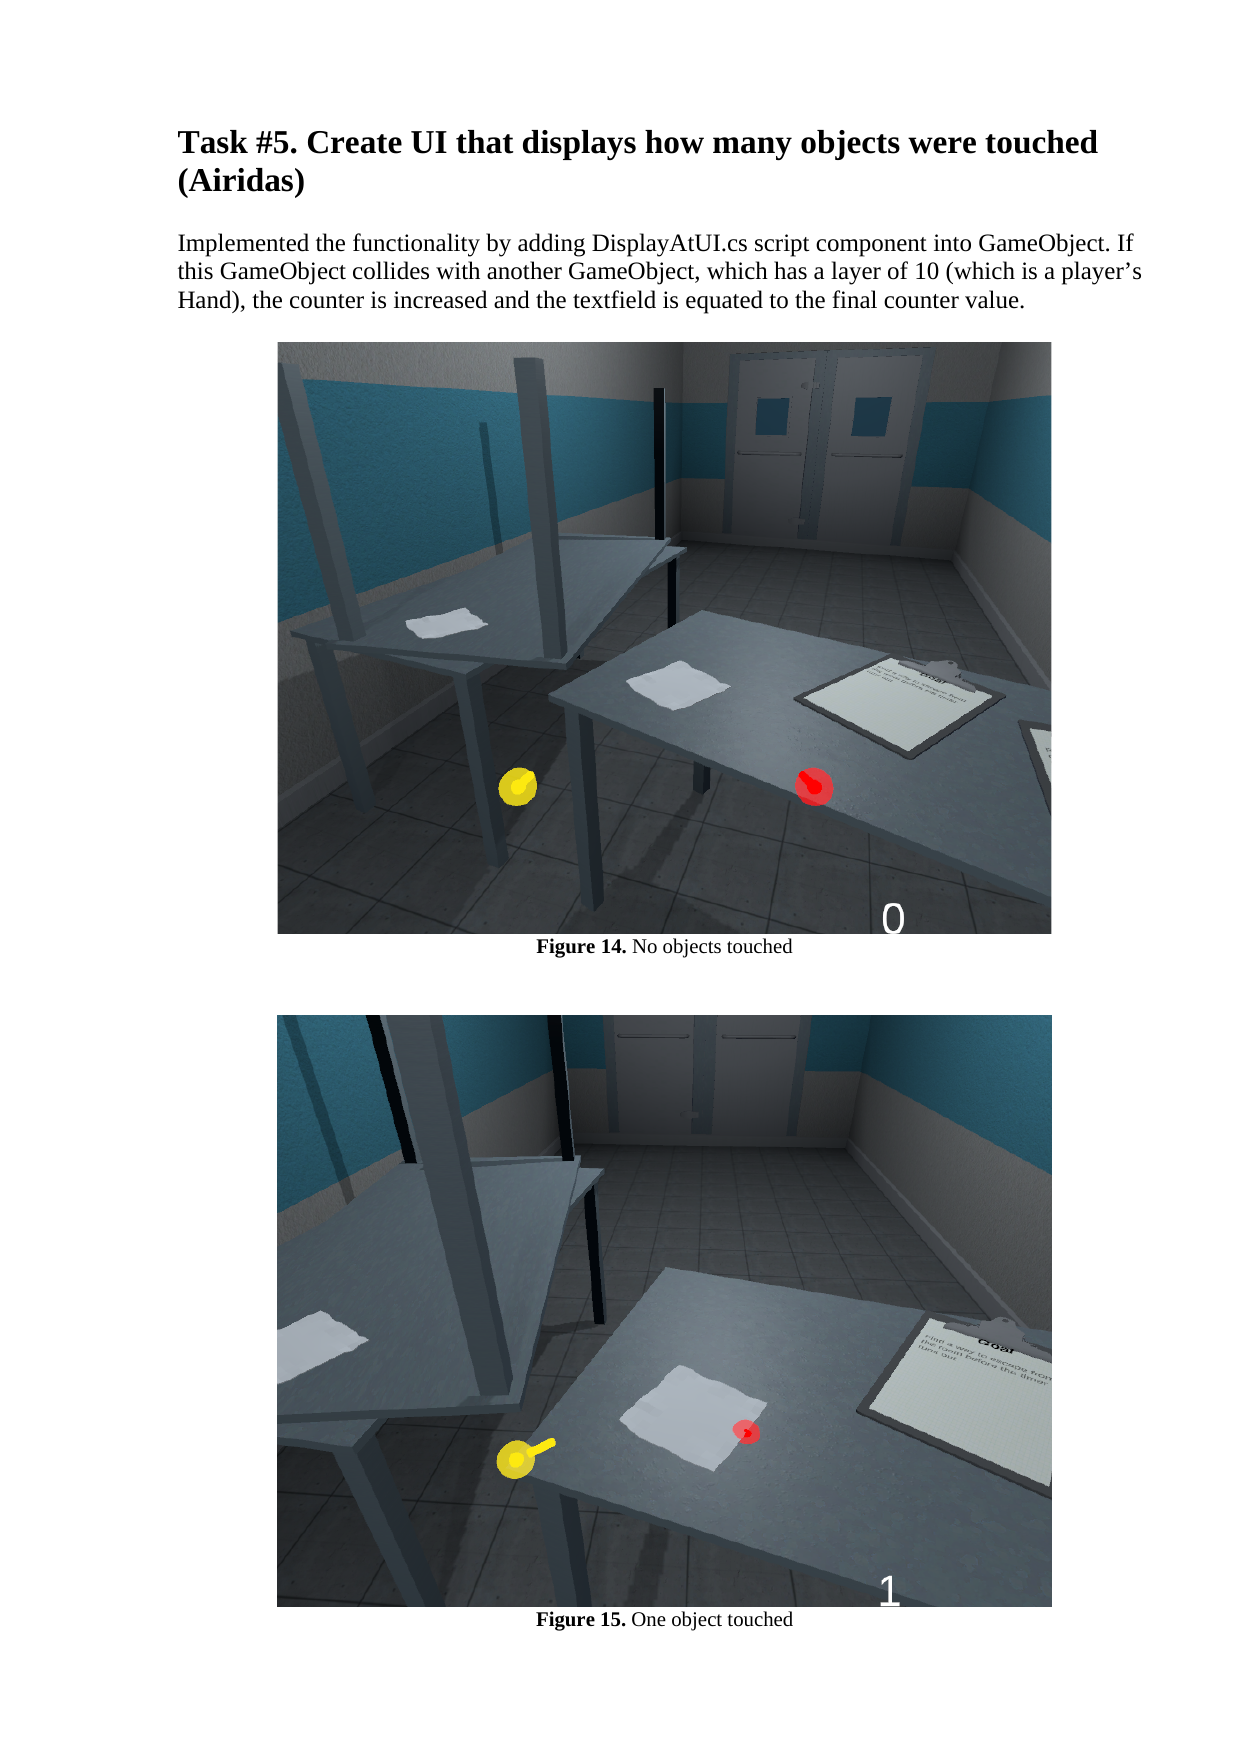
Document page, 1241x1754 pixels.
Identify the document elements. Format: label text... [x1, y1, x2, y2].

picture [277, 1015, 1052, 1607]
picture [277, 342, 1052, 934]
text Figure 15. One object touched [177, 1607, 1152, 1631]
text Figure 14. No objects touched [177, 934, 1152, 958]
subtitle Task #5. Create UI that displays how many objects were touched (Airidas) [177, 122, 1152, 199]
text Implemented the functionality by adding DisplayAtUI.cs script component into GameObject. If this GameObject collides with another GameObject, which has a layer of 10 (which is a player’s Hand), the counter is increased and the textfield is equated to the final counter value. [177, 228, 1152, 314]
